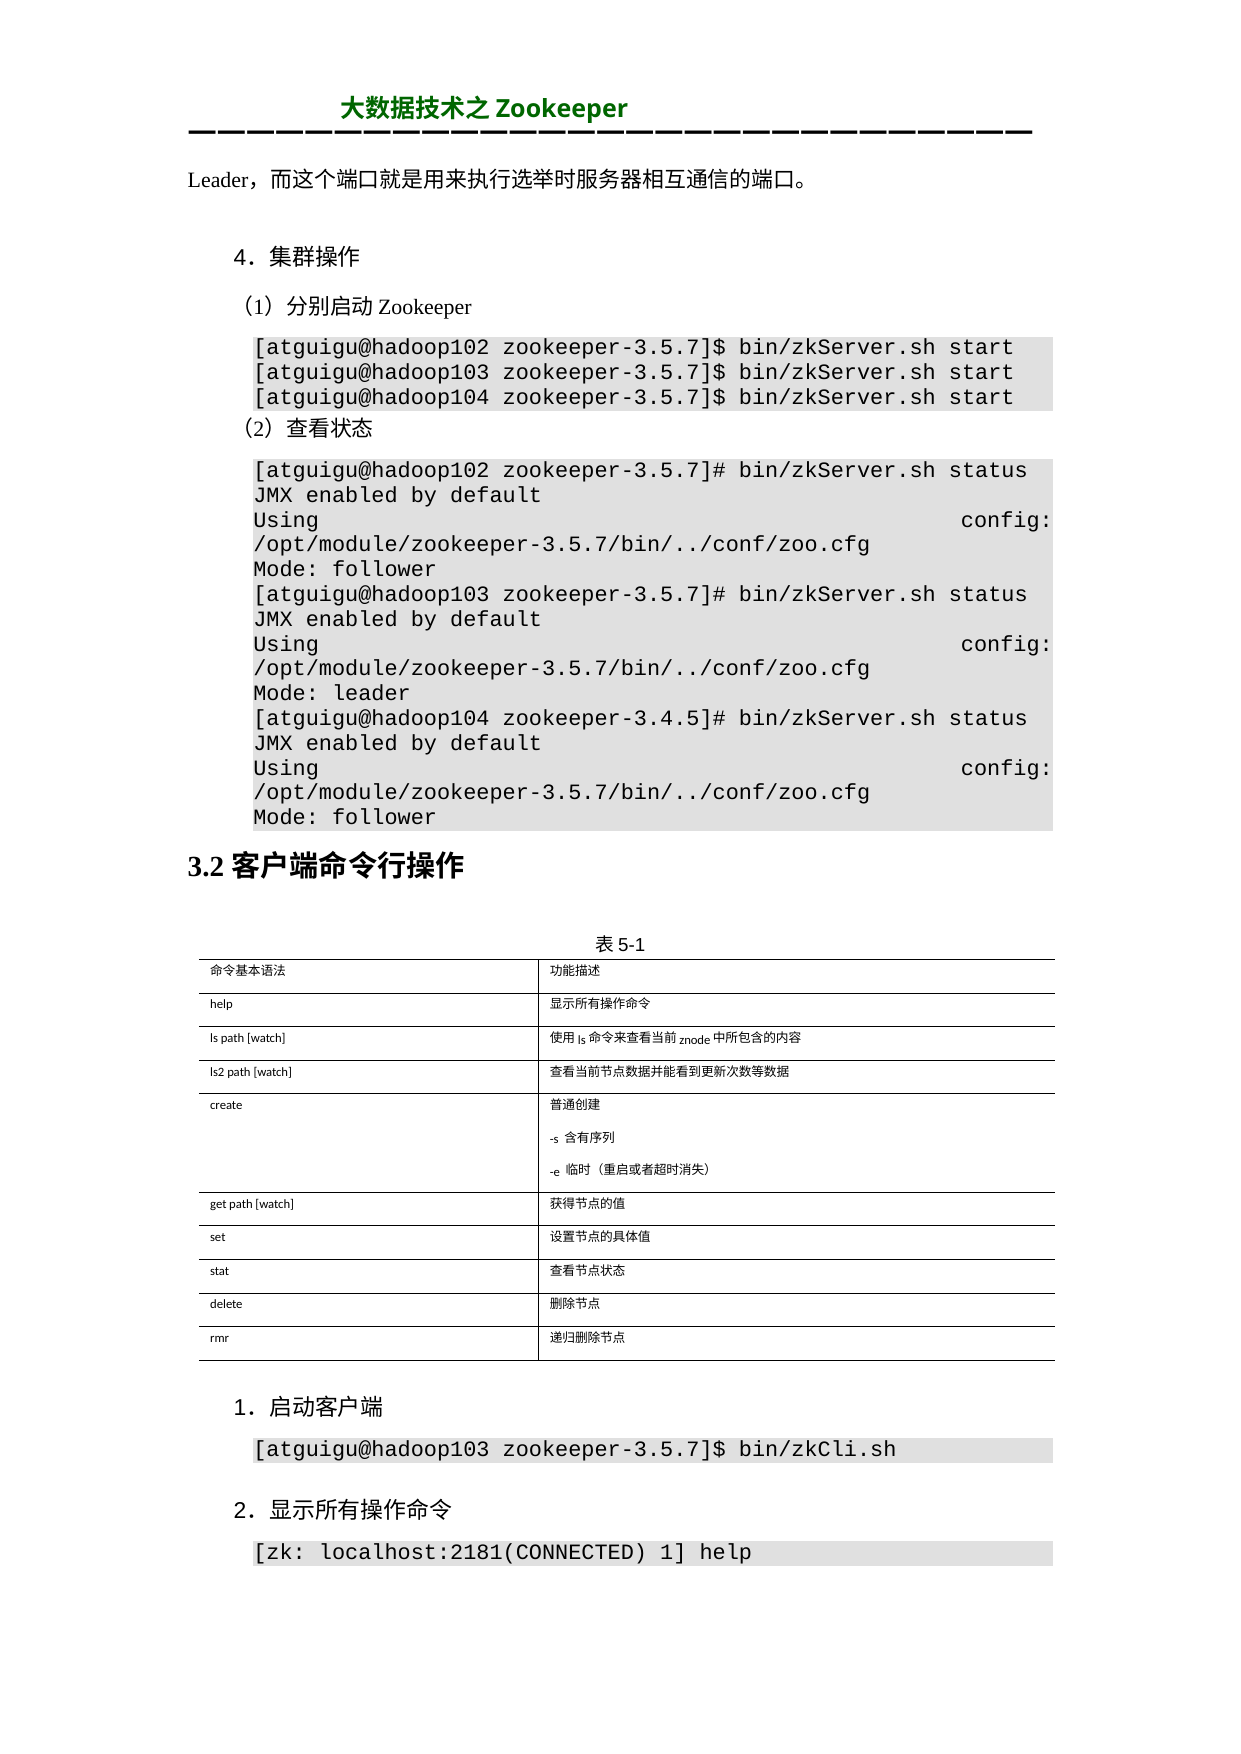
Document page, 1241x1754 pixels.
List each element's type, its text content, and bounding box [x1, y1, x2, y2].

text [atguigu@hadoop104 zookeeper-3.5.7]$ bin/zkServer.sh start [253, 386, 1053, 411]
table_header 功能描述 [539, 960, 1055, 993]
text （2）查看状态 [187, 411, 1053, 443]
text 1．启动客户端 [187, 1373, 1053, 1438]
text 4．集群操作 [187, 223, 1053, 288]
text Mode: follower [253, 806, 1053, 831]
text 2．显示所有操作命令 [187, 1476, 1053, 1541]
text Mode: leader [253, 682, 1053, 707]
table_cell ls2 path [watch] [199, 1061, 538, 1093]
table_cell 递归删除节点 [539, 1327, 1055, 1359]
table_cell 显示所有操作命令 [539, 994, 1055, 1026]
table_cell 使用 ls 命令来查看当前znode中所包含的内容 [539, 1027, 1055, 1060]
table_cell create [199, 1094, 538, 1192]
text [187, 162, 1053, 194]
text [atguigu@hadoop102 zookeeper-3.5.7]# bin/zkServer.sh status [253, 459, 1053, 484]
table_cell help [199, 994, 538, 1026]
text 表5-1 [187, 927, 1053, 959]
table_cell set [199, 1226, 538, 1259]
table_cell 获得节点的值 [539, 1193, 1055, 1225]
text [atguigu@hadoop103 zookeeper-3.5.7]# bin/zkServer.sh status [253, 583, 1053, 608]
text JMX enabled by default [253, 608, 1053, 633]
text Using config: /opt/module/zookeeper-3.5.7/bin/../conf/zoo.cfg [253, 509, 1053, 558]
text [atguigu@hadoop103 zookeeper-3.5.7]$ bin/zkCli.sh [253, 1438, 1053, 1463]
table_cell stat [199, 1260, 538, 1292]
text JMX enabled by default [253, 484, 1053, 509]
text Using config: /opt/module/zookeeper-3.5.7/bin/../conf/zoo.cfg [253, 757, 1053, 806]
text JMX enabled by default [253, 732, 1053, 757]
table_cell ls path [watch] [199, 1027, 538, 1060]
text Using config: /opt/module/zookeeper-3.5.7/bin/../conf/zoo.cfg [253, 633, 1053, 682]
text Mode: follower [253, 558, 1053, 583]
table_cell get path [watch] [199, 1193, 538, 1225]
text [zk: localhost:2181(CONNECTED) 1] help [253, 1541, 1053, 1566]
text （1）分别启动Zookeeper [187, 288, 1053, 321]
table_header 命令基本语法 [199, 960, 538, 993]
table_cell 设置节点的具体值 [539, 1226, 1055, 1259]
text [atguigu@hadoop104 zookeeper-3.4.5]# bin/zkServer.sh status [253, 707, 1053, 732]
subtitle 3.2 客户端命令行操作 [187, 831, 1053, 896]
table_cell 普通创建 -s 含有序列 -e 临时（重启或者超时消失） [539, 1094, 1055, 1192]
table_cell delete [199, 1294, 538, 1326]
text [atguigu@hadoop103 zookeeper-3.5.7]$ bin/zkServer.sh start [253, 361, 1053, 386]
table_cell 查看当前节点数据并能看到更新次数等数据 [539, 1061, 1055, 1093]
table_cell rmr [199, 1327, 538, 1359]
text [atguigu@hadoop102 zookeeper-3.5.7]$ bin/zkServer.sh start [253, 337, 1053, 361]
table_cell 查看节点状态 [539, 1260, 1055, 1292]
table_cell 删除节点 [539, 1294, 1055, 1326]
